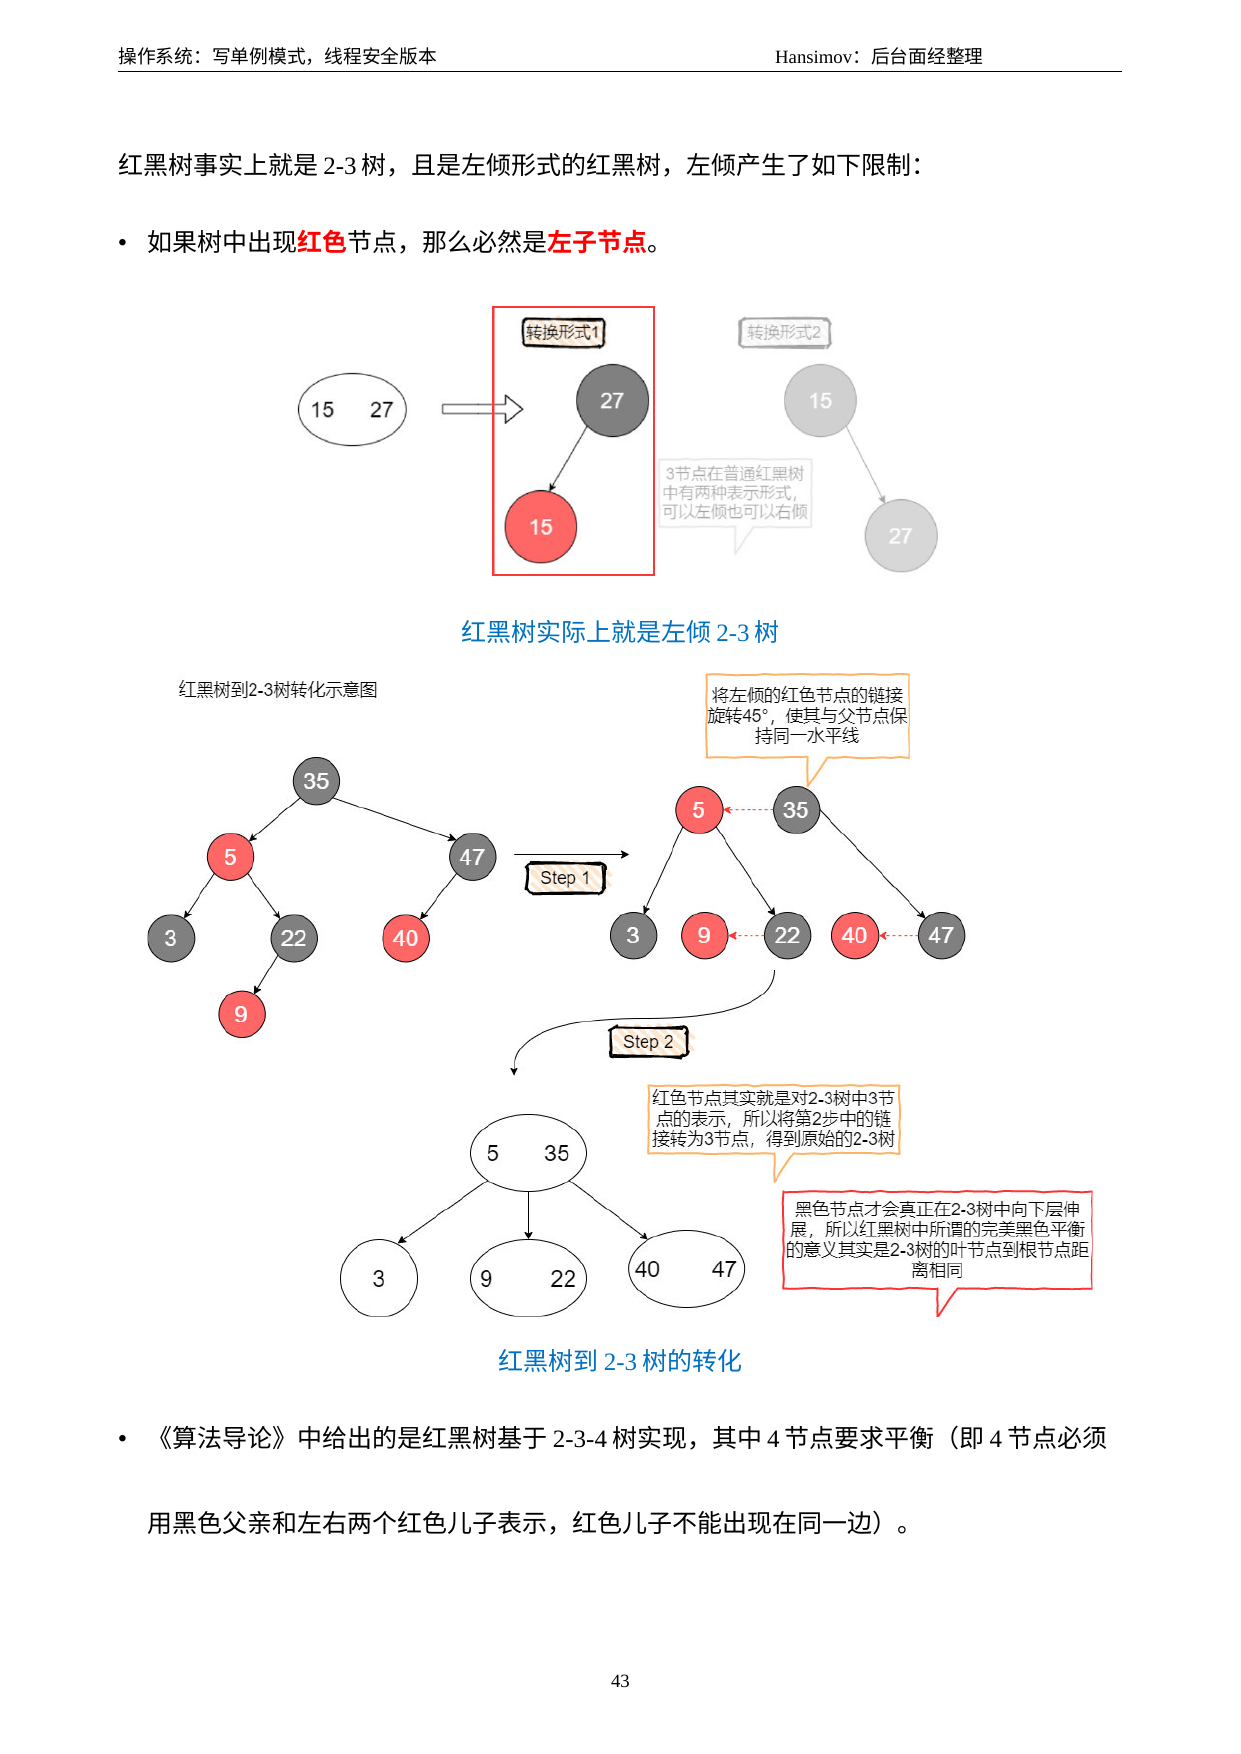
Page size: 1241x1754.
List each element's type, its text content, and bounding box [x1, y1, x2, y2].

text 如果树中出现红色节点，那么必然是左子节点。 [118, 207, 1122, 275]
text 红黑树事实上就是2-3树，且是左倾形式的红黑树，左倾产生了如下限制： [118, 130, 1122, 198]
picture [286, 288, 656, 585]
text 红黑树到2-3树的转化 [118, 1326, 1122, 1394]
picture [147, 673, 1093, 1317]
text 红黑树实际上就是左倾2-3树 [118, 597, 1122, 664]
text 《算法导论》中给出的是红黑树基于2-3-4树实现，其中4节点要求平衡（即4节点必须用黑色父亲和左右两个红色儿子表示，红色儿子不能出现在同一边）。 [118, 1403, 1122, 1556]
